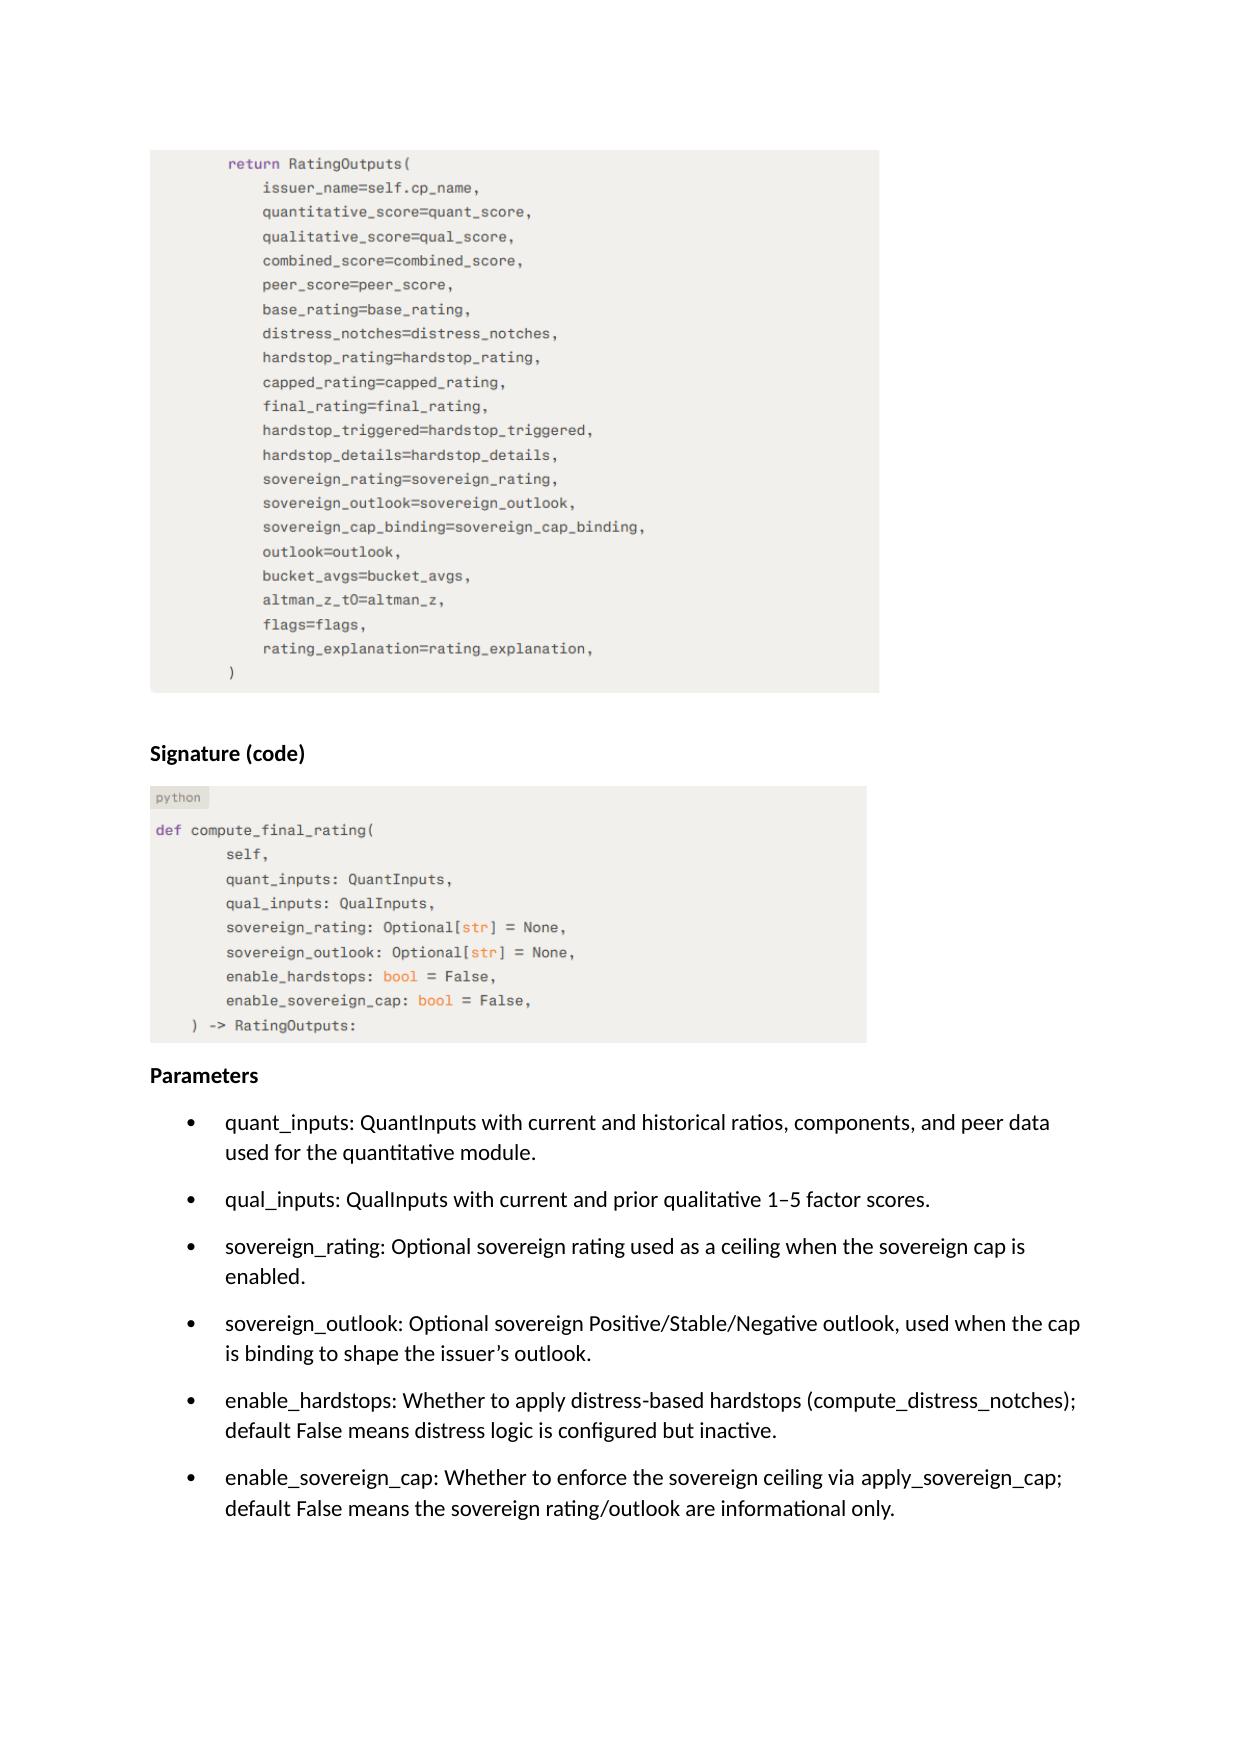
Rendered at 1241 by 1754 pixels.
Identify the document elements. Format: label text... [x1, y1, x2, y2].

list quant_inputs: QuantInputs with current and historical ratios, components, and peer data used for the quantitative module.​ [187, 1108, 1090, 1167]
list enable_sovereign_cap: Whether to enforce the sovereign ceiling via apply_sovereign_cap; default False means the sovereign rating/outlook are informational only. [187, 1463, 1090, 1522]
list qual_inputs: QualInputs with current and prior qualitative 1–5 factor scores.​ [187, 1185, 1090, 1213]
list sovereign_rating: Optional sovereign rating used as a ceiling when the sovereign cap is enabled.​ [187, 1232, 1090, 1291]
picture [150, 786, 867, 1043]
text Signature (code) [150, 739, 1090, 767]
list enable_hardstops: Whether to apply distress-based hardstops (compute_distress_notches); default False means distress logic is configured but inactive.​ [187, 1386, 1090, 1445]
text Parameters [150, 1061, 1090, 1089]
list sovereign_outlook: Optional sovereign Positive/Stable/Negative outlook, used when the cap is binding to shape the issuer’s outlook.​ [187, 1309, 1090, 1368]
picture [150, 150, 880, 693]
